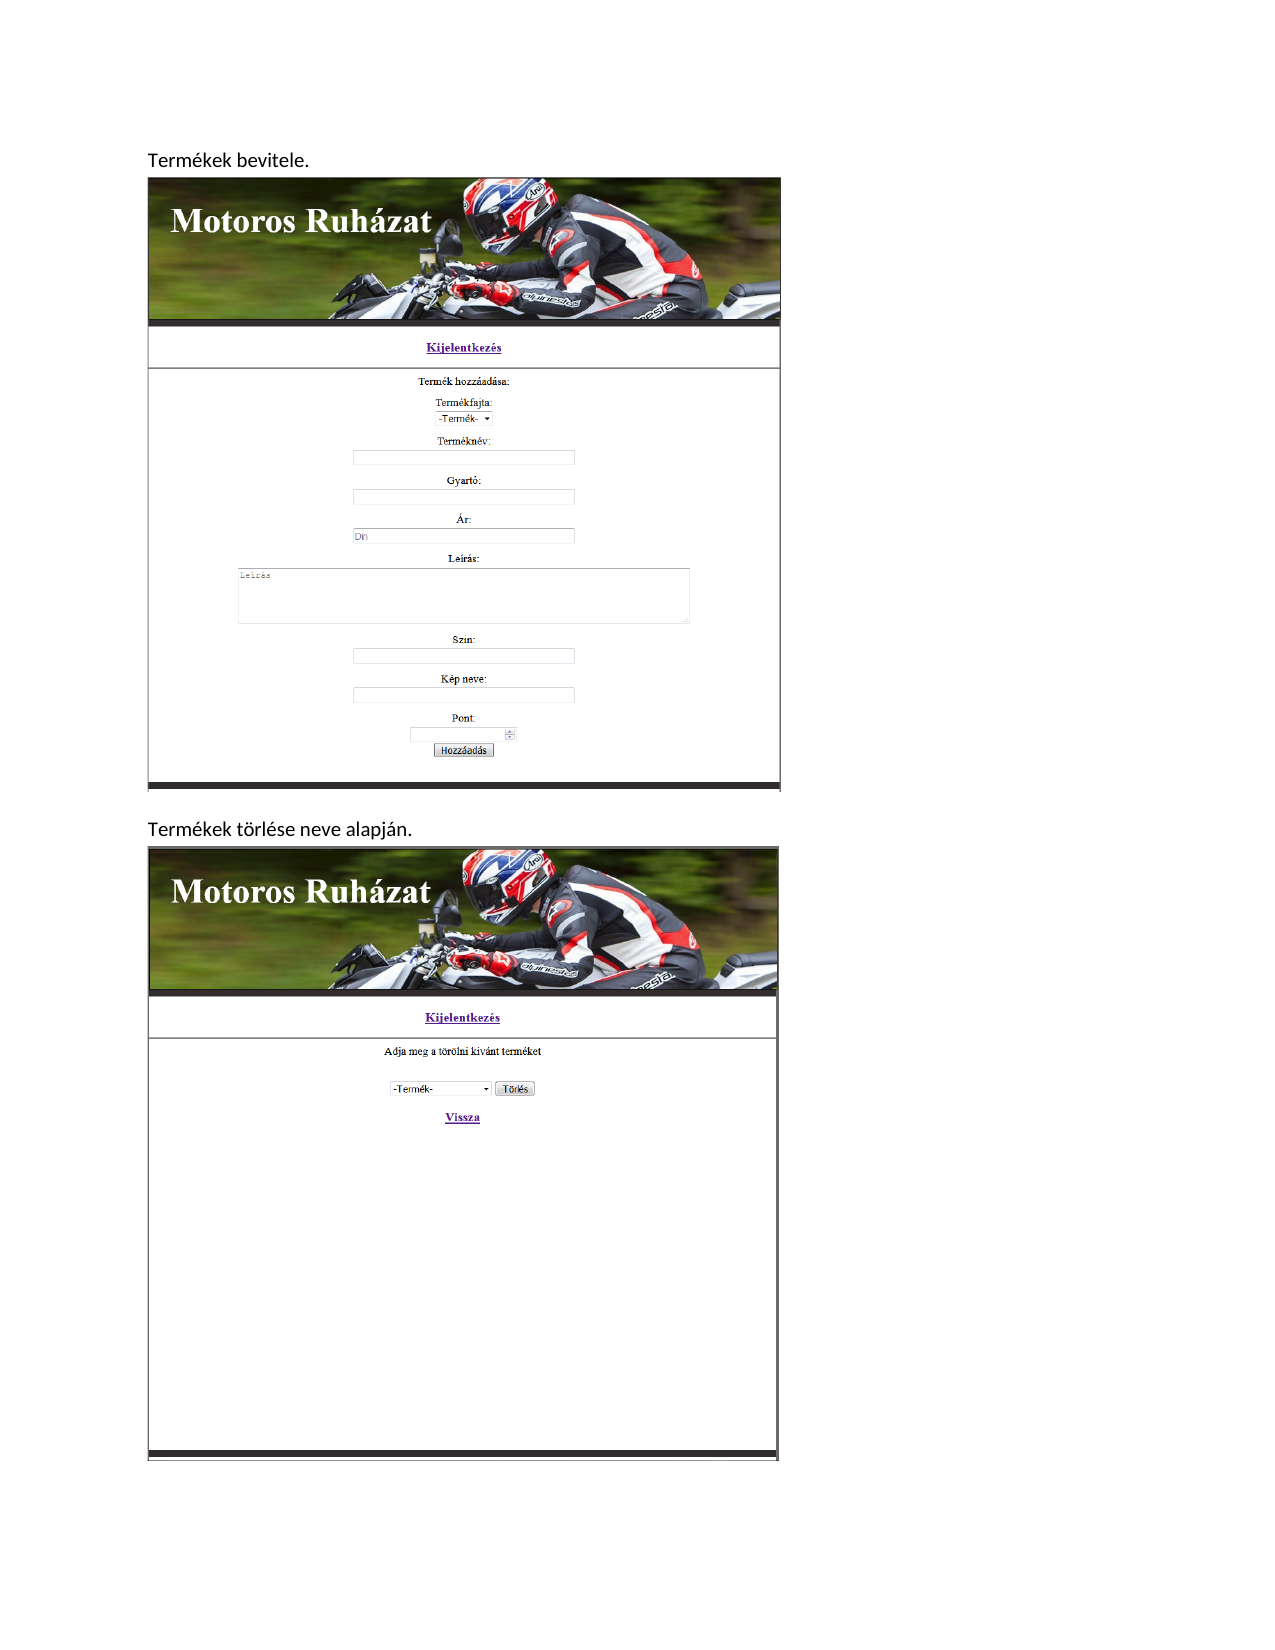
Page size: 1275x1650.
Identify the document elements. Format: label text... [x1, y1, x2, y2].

picture [147, 177, 781, 792]
picture [147, 846, 779, 1461]
